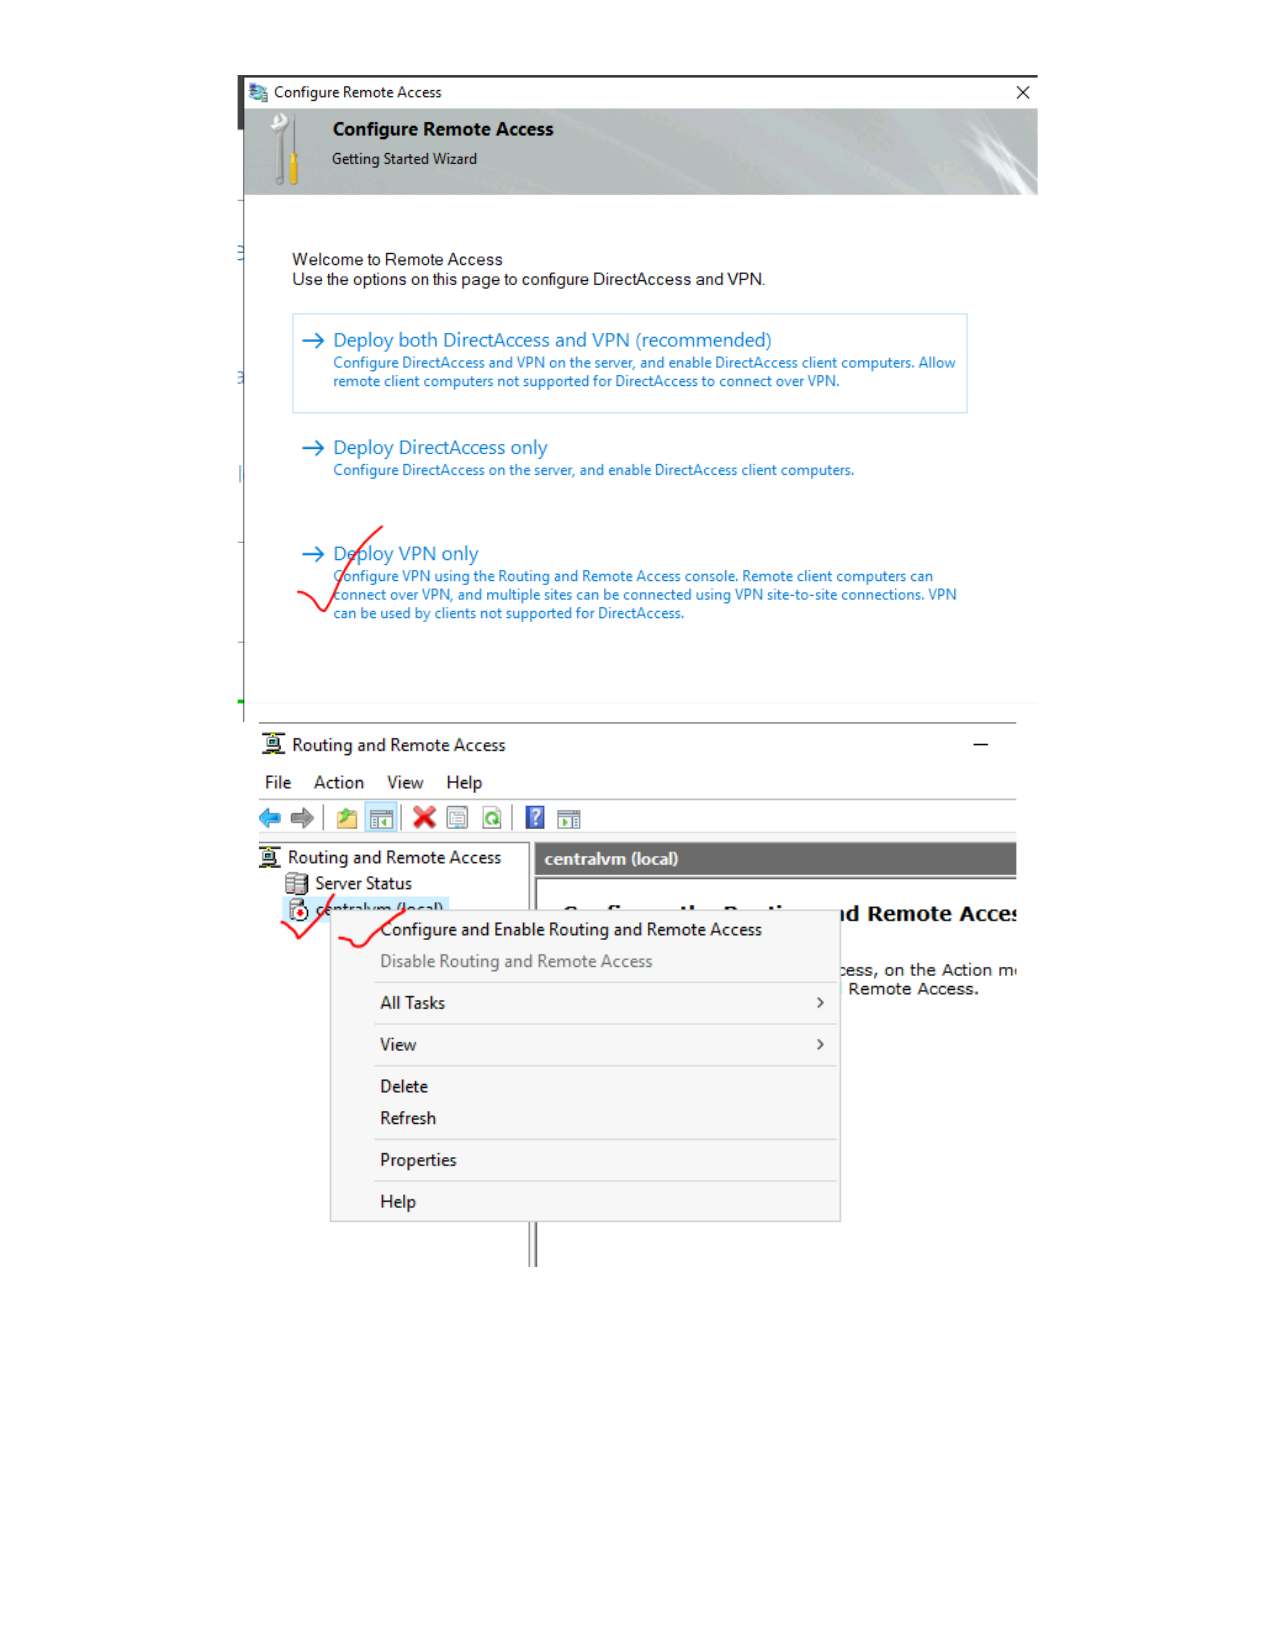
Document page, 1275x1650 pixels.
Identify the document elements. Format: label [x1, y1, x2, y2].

picture [237, 75, 1038, 1267]
